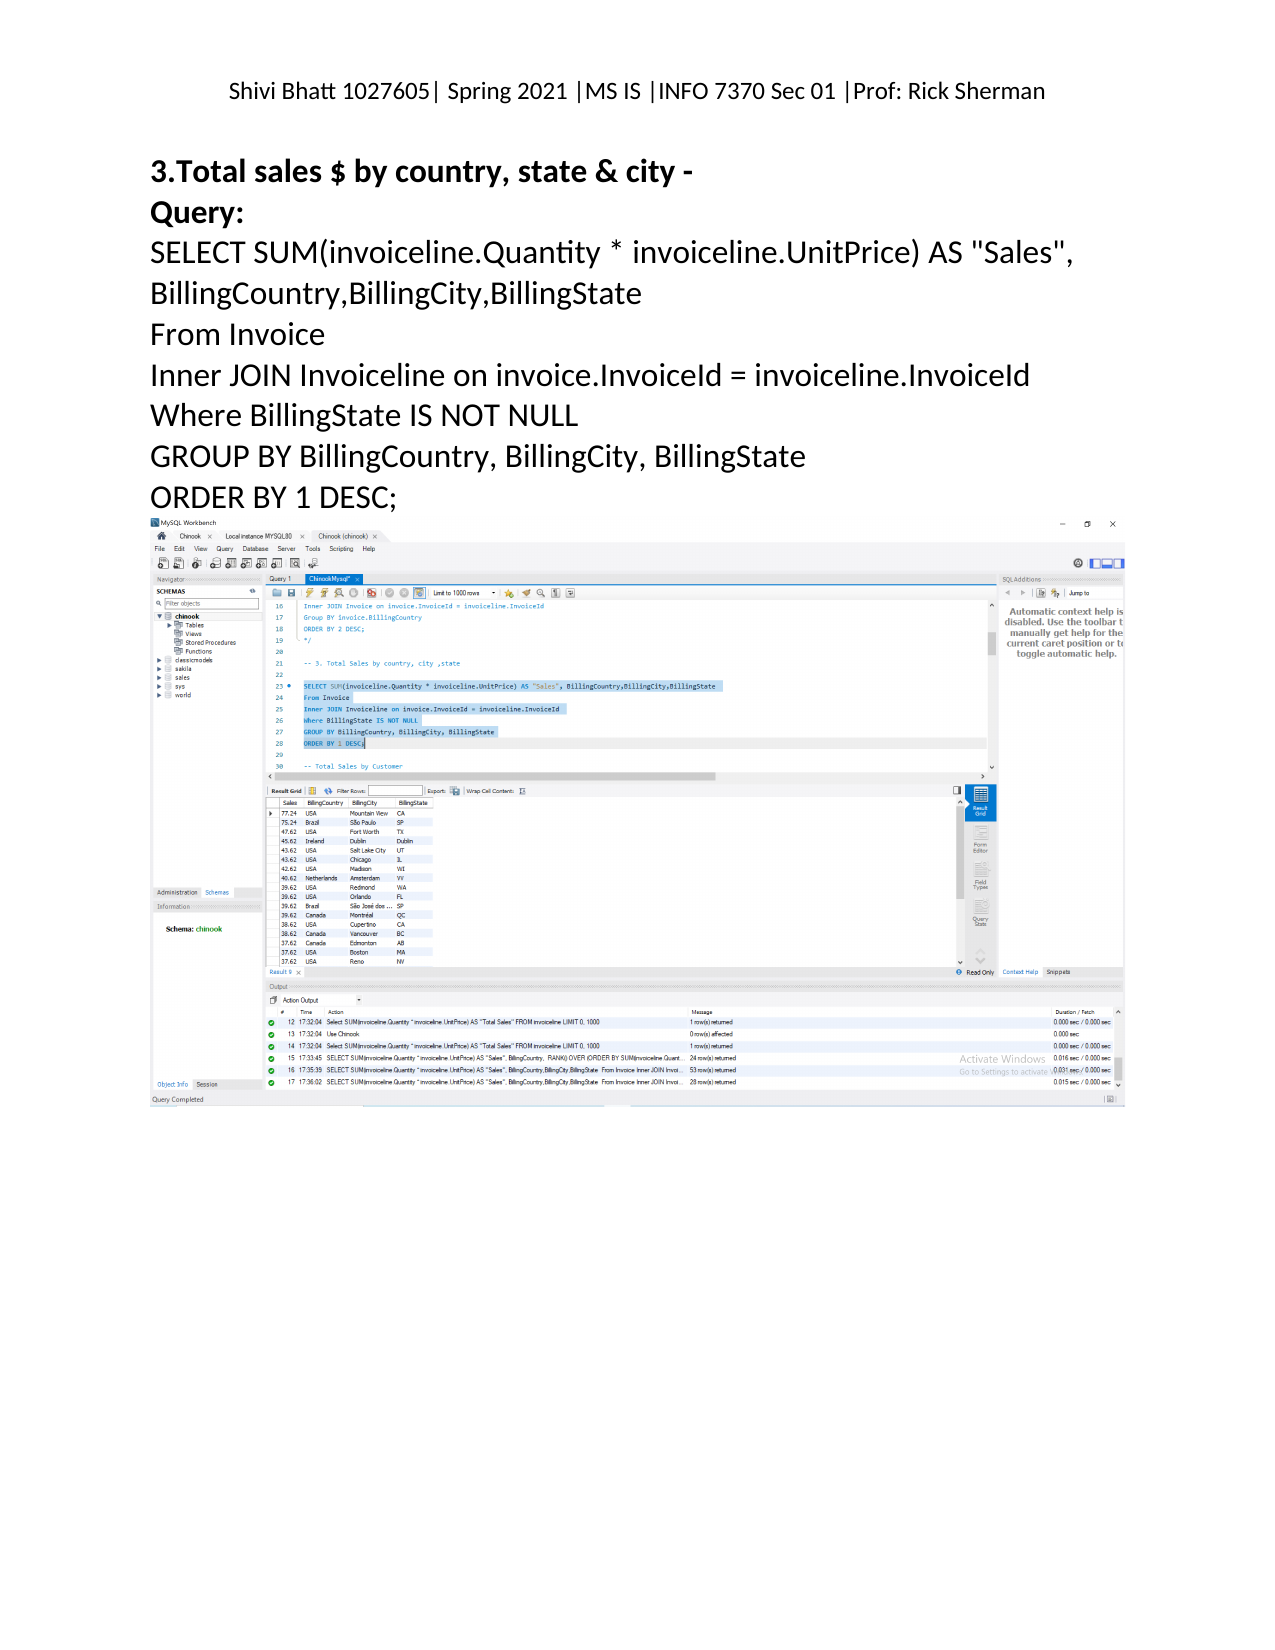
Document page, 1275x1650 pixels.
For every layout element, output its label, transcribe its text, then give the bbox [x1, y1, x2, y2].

text Where BillingState IS NOT NULL [150, 394, 1125, 435]
text 3.Total sales $ by country, state & city - Query: SELECT SUM(invoiceline.Quantity * invoiceline.UnitPrice) AS "Sales", BillingCountry,BillingCity,BillingState [150, 150, 1125, 313]
text GROUP BY BillingCountry, BillingCity, BillingState [150, 435, 1125, 476]
text Inner JOIN Invoiceline on invoice.InvoiceId = invoiceline.InvoiceId [150, 354, 1125, 394]
picture [150, 516, 1125, 1107]
text From Invoice [150, 313, 1125, 354]
text ORDER BY 1 DESC; [150, 476, 1125, 516]
